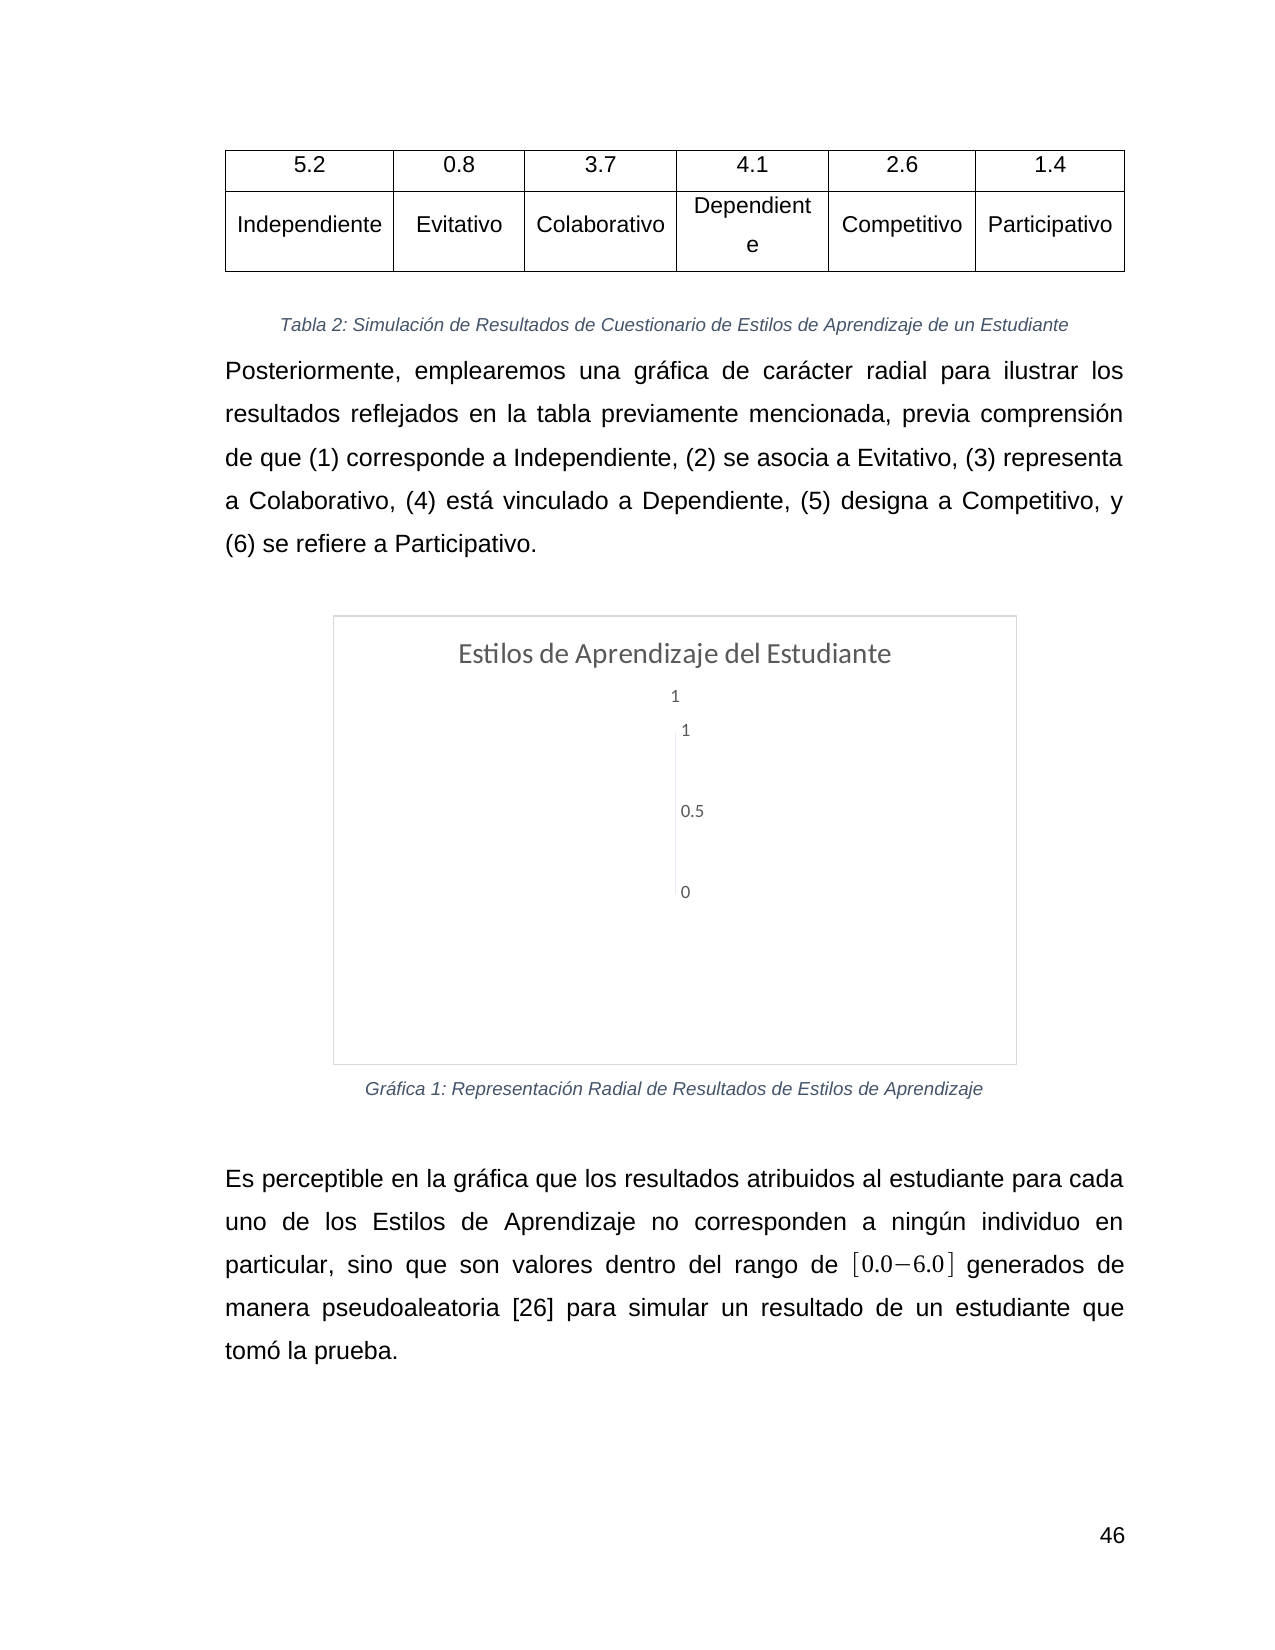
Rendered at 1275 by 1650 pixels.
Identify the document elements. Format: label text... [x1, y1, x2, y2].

text Posteriormente, emplearemos una gráfica de carácter radial para ilustrar los resultados reflejados en la tabla previamente mencionada, previa comprensión de que (1) corresponde a Independiente, (2) se asocia a Evitativo, (3) representa a Colaborativo, (4) está vinculado a Dependiente, (5) designa a Competitivo, y (6) se refiere a Participativo. [225, 356, 1125, 558]
table_header 0.8 [394, 151, 524, 191]
table_header 1.4 [976, 151, 1124, 191]
table_cell Colaborativo [525, 192, 676, 271]
table_cell Participativo [976, 192, 1124, 271]
table_cell Dependiente [677, 192, 828, 271]
table_cell Independiente [226, 192, 393, 271]
table_header 3.7 [525, 151, 676, 191]
text Es perceptible en la gráfica que los resultados atribuidos al estudiante para cada uno de los Estilos de Aprendizaje no corresponden a ningún individuo en particular, sino que son valores dentro del rango de generados de manera pseudoaleatoria para simular un resultado de un estudiante que tomó la prueba. [225, 1164, 1125, 1365]
table_cell Evitativo [394, 192, 524, 271]
table_header 5.2 [226, 151, 393, 191]
table_header 4.1 [677, 151, 828, 191]
table_cell Competitivo [829, 192, 975, 271]
text Gráfica 1: Representación Radial de Resultados de Estilos de Aprendizaje [225, 1078, 1125, 1100]
text Tabla 2: Simulación de Resultados de Cuestionario de Estilos de Aprendizaje de un Estudiante [225, 314, 1125, 336]
table_header 2.6 [829, 151, 975, 191]
